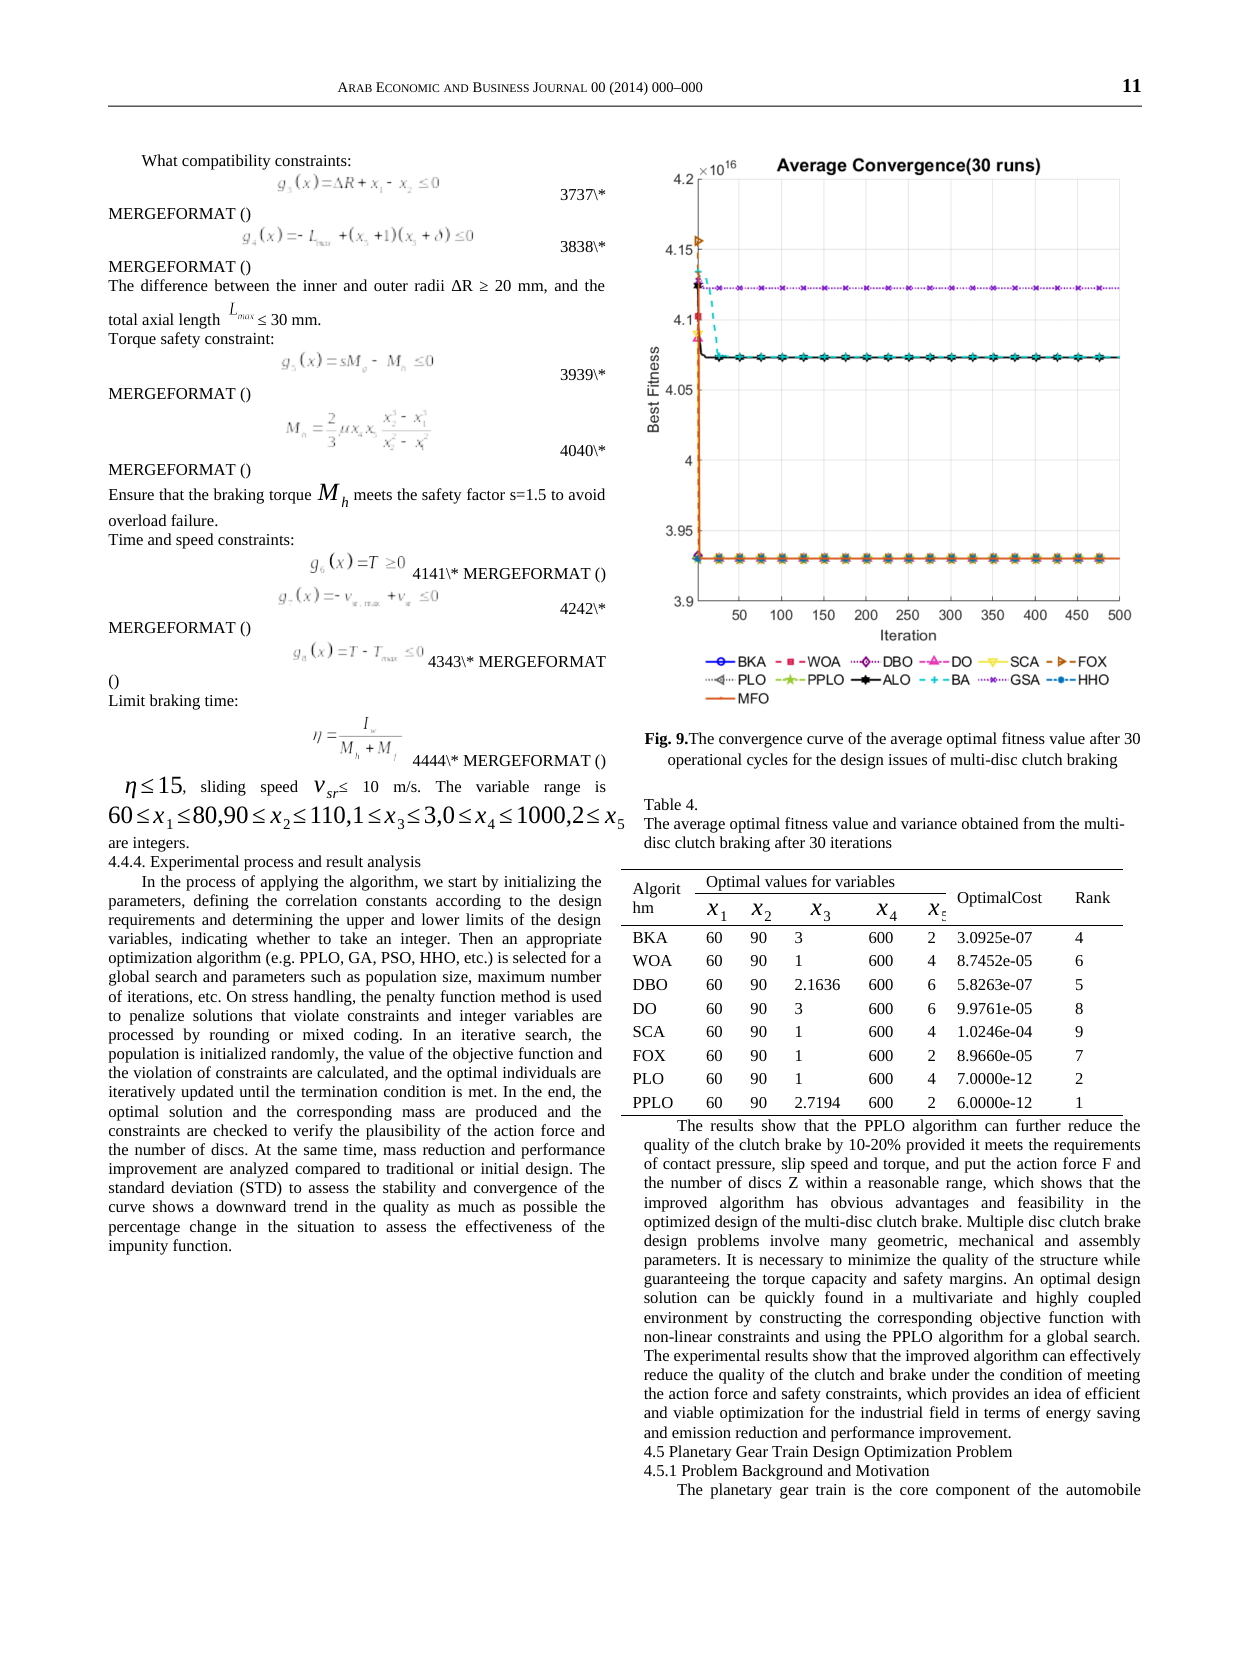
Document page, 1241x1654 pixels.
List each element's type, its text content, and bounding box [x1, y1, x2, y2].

table_cell 5 [1064, 973, 1123, 997]
table_cell 600 [857, 1090, 916, 1115]
table_cell 7.0000e-12 [946, 1067, 1064, 1090]
table_cell 4 [916, 949, 946, 973]
table_cell 1 [783, 1044, 857, 1067]
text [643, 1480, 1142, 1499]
table_cell 60 [695, 949, 739, 973]
table_cell 60 [695, 1020, 739, 1043]
table_cell DO [621, 997, 694, 1020]
table_cell 600 [857, 1044, 916, 1067]
picture [643, 150, 1142, 707]
table_cell 1 [1064, 1090, 1123, 1115]
table_cell DBO [621, 973, 694, 997]
table_cell 90 [739, 949, 783, 973]
table_cell 60 [695, 1090, 739, 1115]
table_cell [857, 894, 916, 925]
table_cell PPLO [621, 1090, 694, 1115]
table_cell 8.7452e-05 [946, 949, 1064, 973]
table_cell SCA [621, 1020, 694, 1043]
table_cell 2 [916, 926, 946, 949]
table_cell 90 [739, 1044, 783, 1067]
table_cell 6.0000e-12 [946, 1090, 1064, 1115]
table_cell WOA [621, 949, 694, 973]
table_cell 2 [916, 1090, 946, 1115]
table_header Algorithm [621, 870, 694, 925]
text Torque safety constraint: [108, 329, 606, 348]
table_cell 600 [857, 926, 916, 949]
text , sliding speed ≤ 10 m/s. The variable range is are integers. [108, 770, 606, 852]
table_cell [739, 894, 783, 925]
text 4.5 Planetary Gear Train Design Optimization Problem [643, 1442, 1142, 1461]
text The results show that the PPLO algorithm can further reduce the quality of the clutch brake by 10-20% provided it meets the requirements of contact pressure, slip speed and torque, and put the action force F and the number of discs Z within a reasonable range, which shows that the improved algorithm has obvious advantages and feasibility in the optimized design of the multi-disc clutch brake. Multiple disc clutch brake design problems involve many geometric, mechanical and assembly parameters. It is necessary to minimize the quality of the structure while guaranteeing the torque capacity and safety margins. An optimal design solution can be quickly found in a multivariate and highly coupled environment by constructing the corresponding objective function with non-linear constraints and using the PPLO algorithm for a global search. The experimental results show that the improved algorithm can effectively reduce the quality of the clutch and brake under the condition of meeting the action force and safety constraints, which provides an idea of efficient and viable optimization for the industrial field in terms of energy saving and emission reduction and performance improvement. [643, 852, 1142, 1442]
table_cell 60 [695, 926, 739, 949]
table_cell 2.7194 [783, 1090, 857, 1115]
table_cell 4 [916, 1067, 946, 1090]
table_cell PLO [621, 1067, 694, 1090]
text The average optimal fitness value and variance obtained from the multi-disc clutch braking after 30 iterations [643, 814, 1142, 852]
table_cell 1 [783, 1020, 857, 1043]
table_cell FOX [621, 1044, 694, 1067]
table_cell 6 [1064, 949, 1123, 973]
table_cell 90 [739, 1090, 783, 1115]
table_cell 60 [695, 997, 739, 1020]
text 4.4.4. Experimental process and result analysis [108, 852, 606, 871]
table_cell 6 [916, 997, 946, 1020]
text The difference between the inner and outer radii ΔR ≥ 20 mm, and the total axial length ≤ 30 mm. [108, 276, 606, 329]
table_cell 8 [1064, 997, 1123, 1020]
table_cell 3.0925e-07 [946, 926, 1064, 949]
table_cell 600 [857, 1067, 916, 1090]
table_header OptimalCost [946, 870, 1064, 925]
table_cell 600 [857, 949, 916, 973]
table_cell 3 [783, 997, 857, 1020]
text Limit braking time: [108, 690, 606, 709]
table_cell [916, 894, 946, 925]
table_cell 1 [783, 1067, 857, 1090]
text 4.5.1 Problem Background and Motivation [643, 1461, 1142, 1480]
table_header Rank [1064, 870, 1123, 925]
table_cell 6 [916, 973, 946, 997]
table_cell 60 [695, 1044, 739, 1067]
table_cell [695, 894, 739, 925]
table_cell 90 [739, 973, 783, 997]
table_cell [783, 894, 857, 925]
table_cell 60 [695, 973, 739, 997]
table_cell 600 [857, 997, 916, 1020]
table_cell 5.8263e-07 [946, 973, 1064, 997]
table_cell 7 [1064, 1044, 1123, 1067]
table_cell 2 [916, 1044, 946, 1067]
table_cell 8.9660e-05 [946, 1044, 1064, 1067]
text Fig. 9.The convergence curve of the average optimal fitness value after 30 operational cycles for the design issues of multi-disc clutch braking [643, 728, 1142, 769]
table_cell 60 [695, 1067, 739, 1090]
table_cell 4 [1064, 926, 1123, 949]
table_cell 3 [783, 926, 857, 949]
table_cell 2 [1064, 1067, 1123, 1090]
text Table 4. [643, 794, 1142, 814]
table_header Optimal values for variables [695, 870, 946, 893]
table_cell BKA [621, 926, 694, 949]
table_cell 9.9761e-05 [946, 997, 1064, 1020]
table_cell 90 [739, 926, 783, 949]
table_cell 600 [857, 973, 916, 997]
table_cell 1.0246e-04 [946, 1020, 1064, 1043]
table_cell 2.1636 [783, 973, 857, 997]
table_cell 90 [739, 997, 783, 1020]
table_cell 9 [1064, 1020, 1123, 1043]
table_cell 600 [857, 1020, 916, 1043]
table_cell 90 [739, 1020, 783, 1043]
text Time and speed constraints: [108, 529, 606, 549]
table_cell 1 [783, 949, 857, 973]
text In the process of applying the algorithm, we start by initializing the parameters, defining the correlation constants according to the design requirements and determining the upper and lower limits of the design variables, indicating whether to take an integer. Then an appropriate optimization algorithm (e.g. PPLO, GA, PSO, HHO, etc.) is selected for a global search and parameters such as population size, maximum number of iterations, etc. On stress handling, the penalty function method is used to penalize solutions that violate constraints and integer variables are processed by rounding or mixed coding. In an iterative search, the population is initialized randomly, the value of the objective function and the violation of constraints are calculated, and the optimal individuals are iteratively updated until the termination condition is met. In the end, the optimal solution and the corresponding mass are produced and the constraints are checked to verify the plausibility of the action force and the number of discs. At the same time, mass reduction and performance improvement are analyzed compared to traditional or initial design. The standard deviation (STD) to assess the stability and convergence of the curve shows a downward trend in the quality as much as possible the percentage change in the situation to assess the effectiveness of the impunity function. [108, 871, 606, 1255]
text Ensure that the braking torque meets the safety factor s=1.5 to avoid overload failure. [108, 479, 606, 529]
text What compatibility constraints: [108, 150, 606, 169]
table_cell 90 [739, 1067, 783, 1090]
table_cell 4 [916, 1020, 946, 1043]
